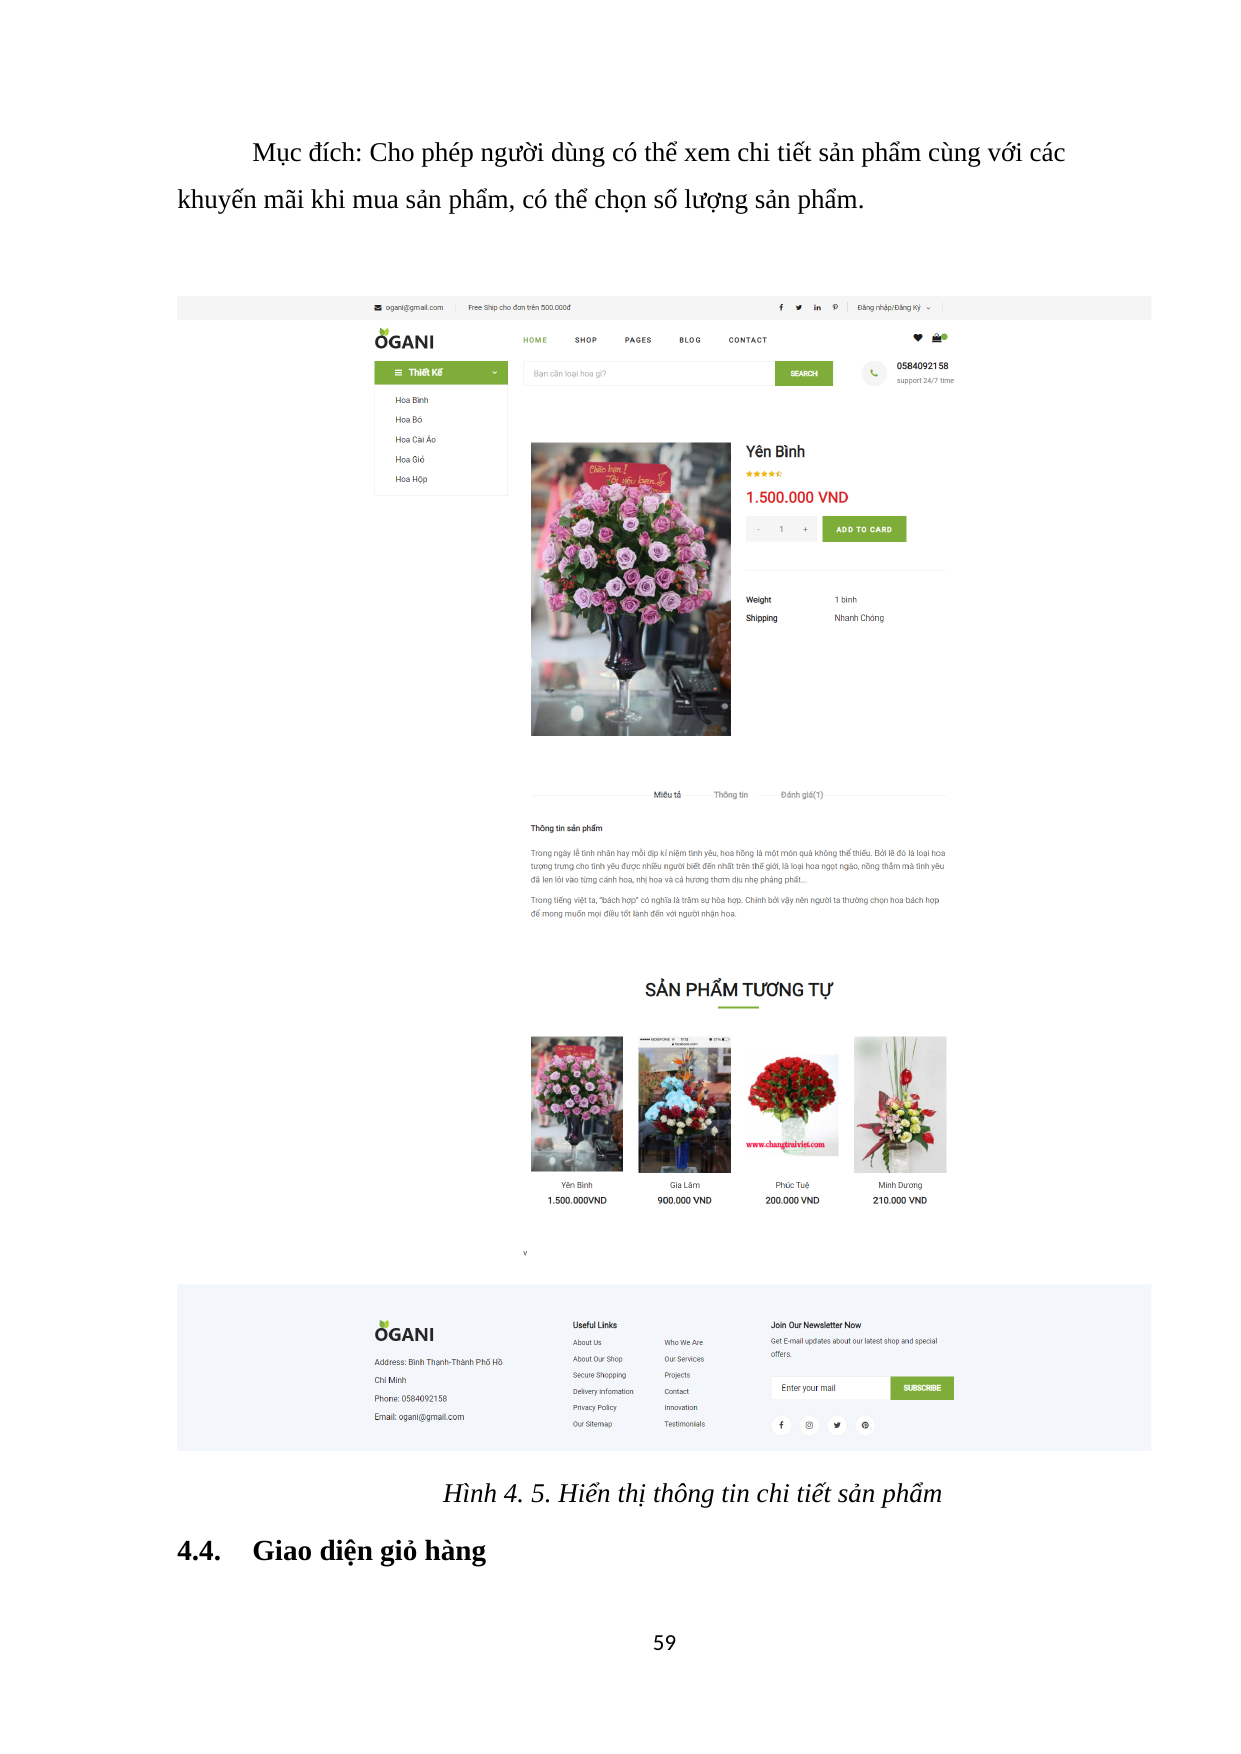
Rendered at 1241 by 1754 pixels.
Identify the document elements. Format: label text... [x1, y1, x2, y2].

text 4.4. Giao diện giỏ hàng [177, 1533, 1152, 1567]
picture [177, 296, 1152, 1452]
text Hình 4. 5. Hiển thị thông tin chi tiết sản phẩm [177, 1477, 1152, 1508]
text Mục đích: Cho phép người dùng có thể xem chi tiết sản phẩm cùng với các khuyến mãi khi mua sản phẩm, có thể chọn số lượng sản phẩm. [177, 136, 1152, 214]
